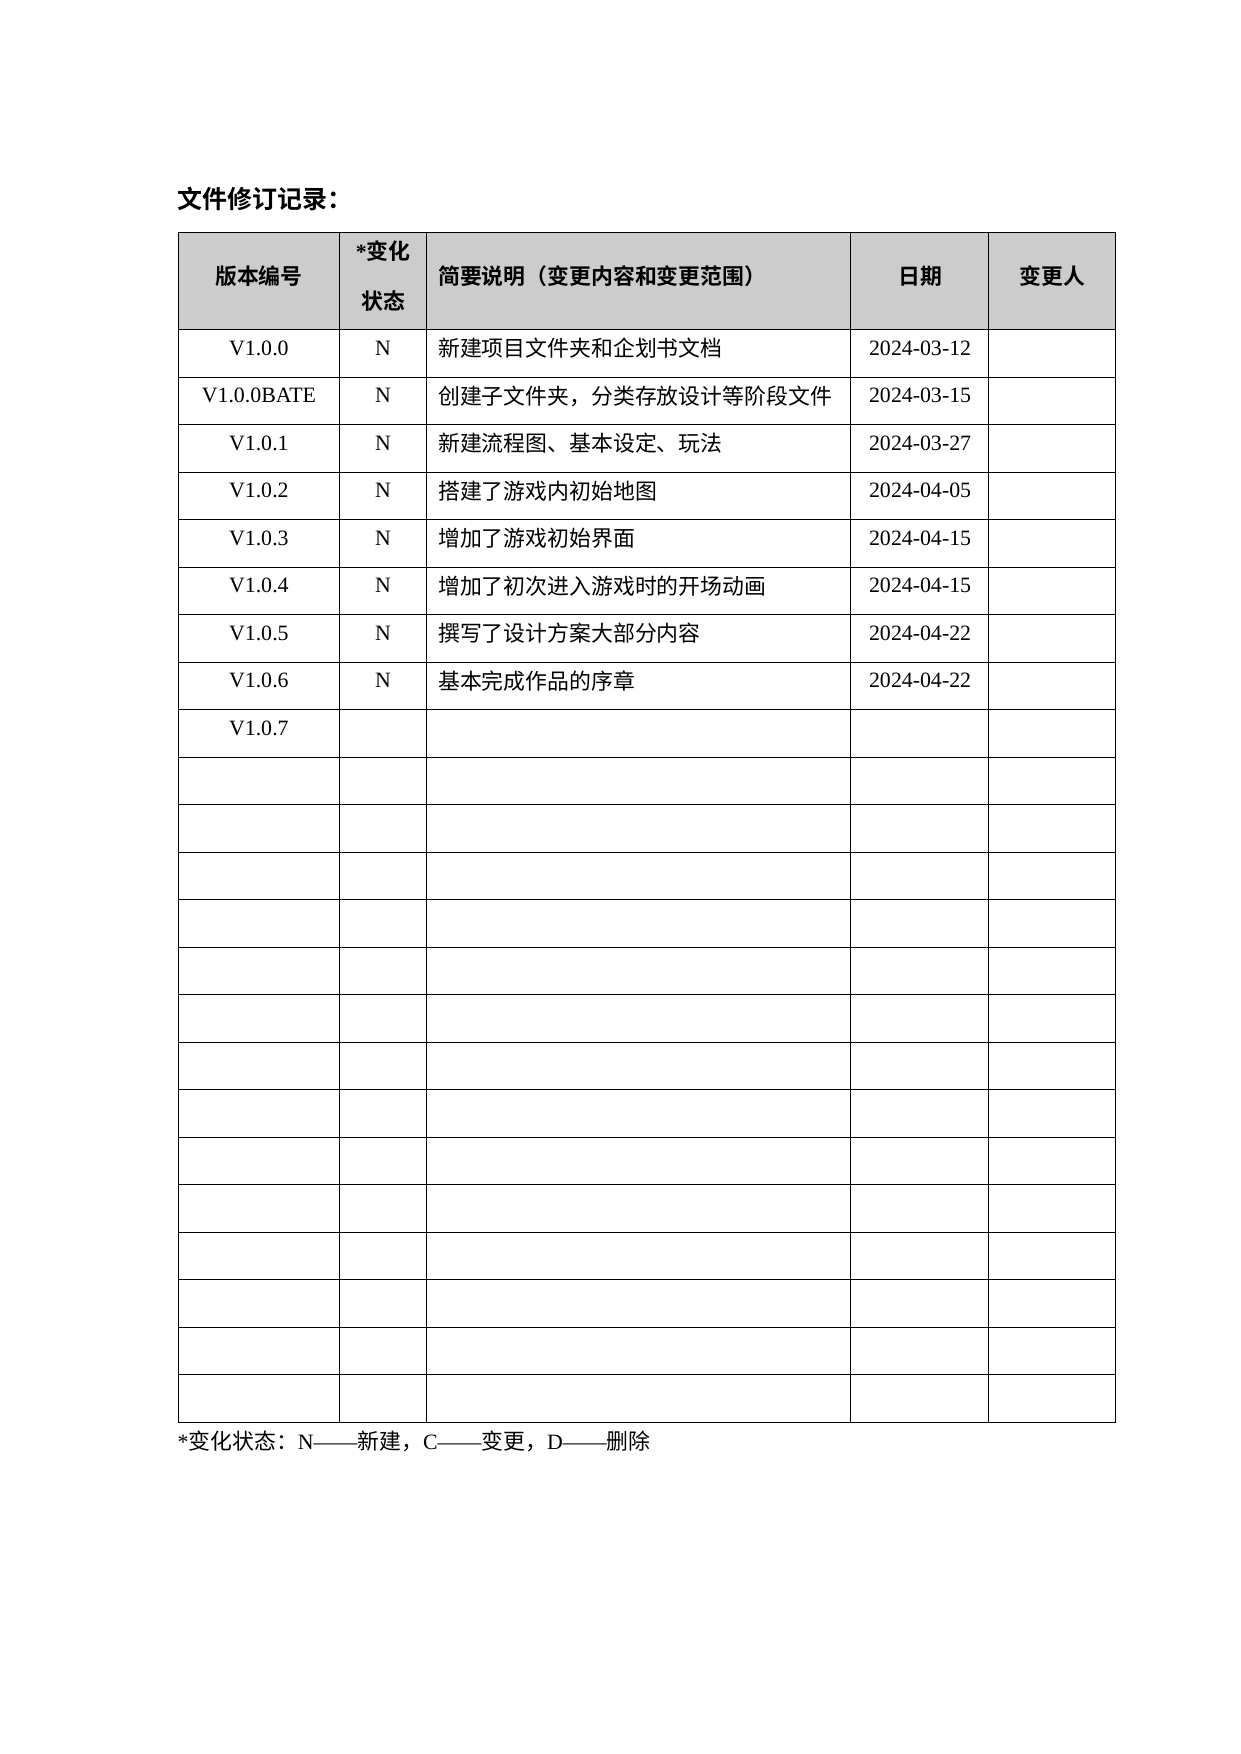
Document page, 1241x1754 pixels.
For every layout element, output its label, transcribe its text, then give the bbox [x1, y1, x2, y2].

table_cell [179, 948, 339, 994]
table_cell [851, 805, 988, 852]
table_header 简要说明（变更内容和变更范围） [427, 233, 850, 329]
table_cell [427, 1043, 850, 1089]
table_cell [179, 1280, 339, 1327]
text *变化状态：N——新建，C——变更，D——删除 [177, 1423, 1116, 1457]
table_cell [179, 1185, 339, 1232]
table_cell V1.0.6 [179, 663, 339, 709]
table_cell [851, 1328, 988, 1374]
table_cell 新建项目文件夹和企划书文档 [427, 330, 850, 377]
table_cell [427, 900, 850, 947]
table_cell [427, 1328, 850, 1374]
table_cell 增加了初次进入游戏时的开场动画 [427, 568, 850, 614]
table_cell [179, 995, 339, 1042]
table_cell N [340, 330, 426, 377]
table_cell [179, 1138, 339, 1184]
table_cell N [340, 378, 426, 424]
table_cell [340, 805, 426, 852]
table_cell [989, 520, 1115, 567]
table_cell [340, 758, 426, 804]
table_cell V1.0.0 [179, 330, 339, 377]
table_cell 2024-04-15 [851, 568, 988, 614]
table_cell V1.0.1 [179, 425, 339, 472]
table_cell [427, 1185, 850, 1232]
table_cell [340, 900, 426, 947]
table_cell [427, 1280, 850, 1327]
table_cell [989, 473, 1115, 519]
table_cell [989, 1233, 1115, 1279]
table_cell [851, 1090, 988, 1137]
table_cell [427, 1138, 850, 1184]
table_cell [427, 805, 850, 852]
table_cell 增加了游戏初始界面 [427, 520, 850, 567]
table_cell V1.0.4 [179, 568, 339, 614]
table_cell [179, 1043, 339, 1089]
table_cell [427, 1233, 850, 1279]
table_cell [989, 663, 1115, 709]
table_cell [340, 853, 426, 899]
table_cell [851, 948, 988, 994]
text 文件修订记录： [177, 164, 1116, 232]
table_header 日期 [851, 233, 988, 329]
table_cell [851, 900, 988, 947]
table_cell [179, 853, 339, 899]
table_cell [989, 853, 1115, 899]
table_cell [427, 1375, 850, 1422]
table_cell [989, 568, 1115, 614]
table_cell [340, 948, 426, 994]
table_cell 基本完成作品的序章 [427, 663, 850, 709]
table_cell 2024-04-22 [851, 615, 988, 662]
table_cell 2024-03-27 [851, 425, 988, 472]
table_cell [340, 1280, 426, 1327]
table_cell [179, 1090, 339, 1137]
table_cell [989, 805, 1115, 852]
table_cell 2024-04-15 [851, 520, 988, 567]
table_header *变化 状态 [340, 233, 426, 329]
table_cell V1.0.5 [179, 615, 339, 662]
table_cell 2024-04-05 [851, 473, 988, 519]
table_cell [989, 948, 1115, 994]
table_cell [340, 1233, 426, 1279]
table_header 版本编号 [179, 233, 339, 329]
table_cell V1.0.7 [179, 710, 339, 757]
table_cell N [340, 663, 426, 709]
table_cell 2024-03-12 [851, 330, 988, 377]
table_cell [989, 995, 1115, 1042]
table_cell [340, 710, 426, 757]
table_cell [989, 1138, 1115, 1184]
table_cell [427, 995, 850, 1042]
table_cell [989, 1280, 1115, 1327]
table_cell [427, 948, 850, 994]
table_header 变更人 [989, 233, 1115, 329]
table_cell [179, 900, 339, 947]
table_cell 2024-04-22 [851, 663, 988, 709]
table_cell [851, 758, 988, 804]
table_cell [340, 1138, 426, 1184]
table_cell [179, 1233, 339, 1279]
table_cell V1.0.2 [179, 473, 339, 519]
table_cell [989, 1328, 1115, 1374]
table_cell V1.0.0BATE [179, 378, 339, 424]
table_cell [989, 1375, 1115, 1422]
table_cell V1.0.3 [179, 520, 339, 567]
table_cell [989, 1090, 1115, 1137]
table_cell N [340, 425, 426, 472]
table_cell [340, 1185, 426, 1232]
table_cell [340, 1375, 426, 1422]
table_cell [989, 378, 1115, 424]
table_cell [179, 805, 339, 852]
table_cell [851, 1280, 988, 1327]
table_cell [851, 1185, 988, 1232]
table_cell [851, 710, 988, 757]
table_cell 搭建了游戏内初始地图 [427, 473, 850, 519]
table_cell 创建子文件夹，分类存放设计等阶段文件 [427, 378, 850, 424]
table_cell [989, 710, 1115, 757]
table_cell N [340, 473, 426, 519]
table_cell 新建流程图、基本设定、玩法 [427, 425, 850, 472]
table_cell [989, 900, 1115, 947]
table_cell [427, 1090, 850, 1137]
table_cell [851, 1043, 988, 1089]
table_cell [179, 1375, 339, 1422]
table_cell 2024-03-15 [851, 378, 988, 424]
table_cell [340, 1328, 426, 1374]
table_cell [340, 1043, 426, 1089]
table_cell [989, 1043, 1115, 1089]
table_cell [989, 330, 1115, 377]
table_cell N [340, 520, 426, 567]
table_cell [989, 425, 1115, 472]
table_cell [851, 1375, 988, 1422]
table_cell [427, 853, 850, 899]
table_cell [989, 758, 1115, 804]
table_cell [851, 995, 988, 1042]
table_cell [989, 615, 1115, 662]
table_cell [851, 1233, 988, 1279]
table_cell [427, 758, 850, 804]
table_cell N [340, 568, 426, 614]
table_cell [179, 1328, 339, 1374]
table_cell [340, 1090, 426, 1137]
table_cell N [340, 615, 426, 662]
table_cell [340, 995, 426, 1042]
table_cell 撰写了设计方案大部分内容 [427, 615, 850, 662]
table_cell [851, 1138, 988, 1184]
table_cell [179, 758, 339, 804]
table_cell [427, 710, 850, 757]
table_cell [989, 1185, 1115, 1232]
table_cell [851, 853, 988, 899]
